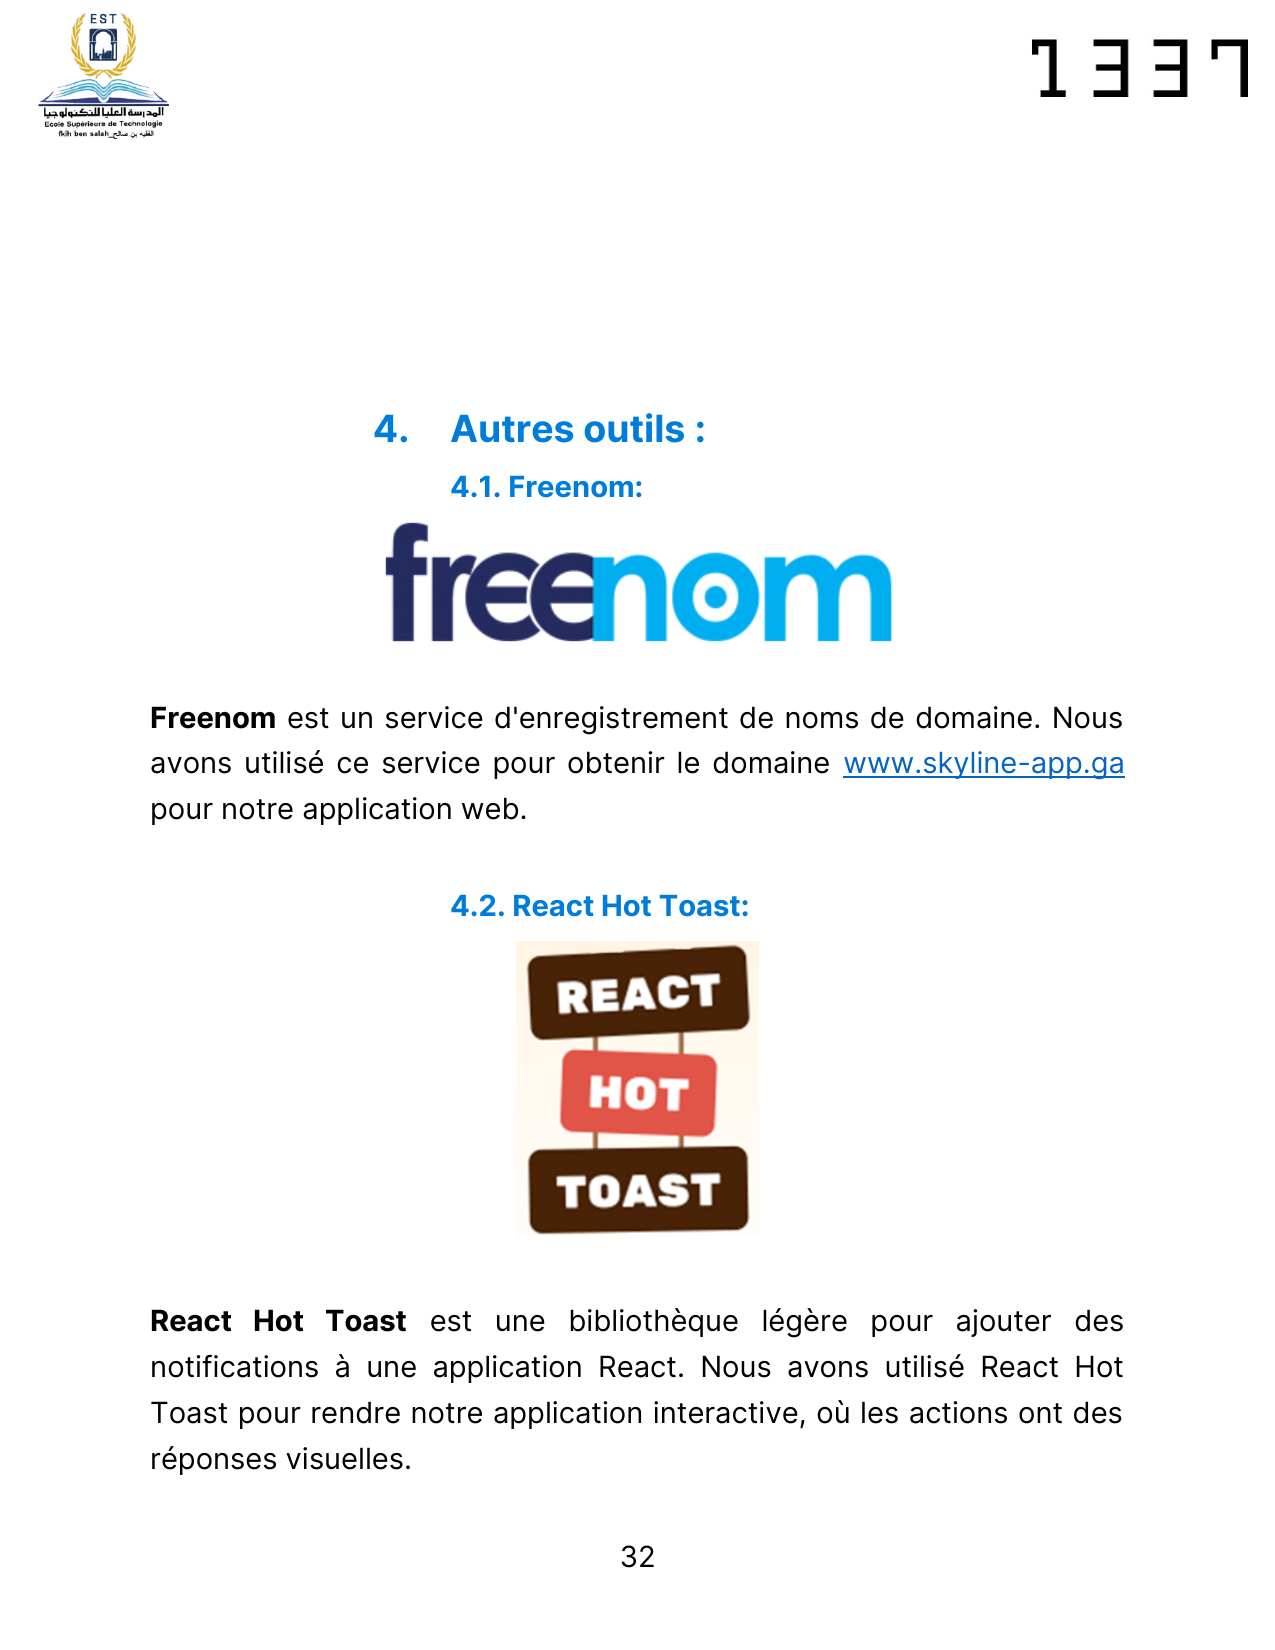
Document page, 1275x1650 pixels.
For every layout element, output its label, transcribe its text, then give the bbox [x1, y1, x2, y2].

subtitle 4.2. React Hot Toast: [450, 888, 1125, 923]
picture [32, 4, 176, 144]
subtitle 4.1. Freenom: [450, 469, 1125, 504]
picture [515, 941, 760, 1236]
picture [378, 516, 897, 648]
picture [1022, 27, 1258, 106]
subtitle Autres outils : [299, 406, 1076, 451]
text React Hot Toast est une bibliothèque légère pour ajouter des notifications à une application React. Nous avons utilisé React Hot Toast pour rendre notre application interactive, où les actions ont des réponses visuelles. [150, 1303, 1125, 1476]
text Freenom est un service d'enregistrement de noms de domaine. Nous avons utilisé ce service pour obtenir le domaine www.skyline-app.ga pour notre application web. [150, 700, 1125, 827]
